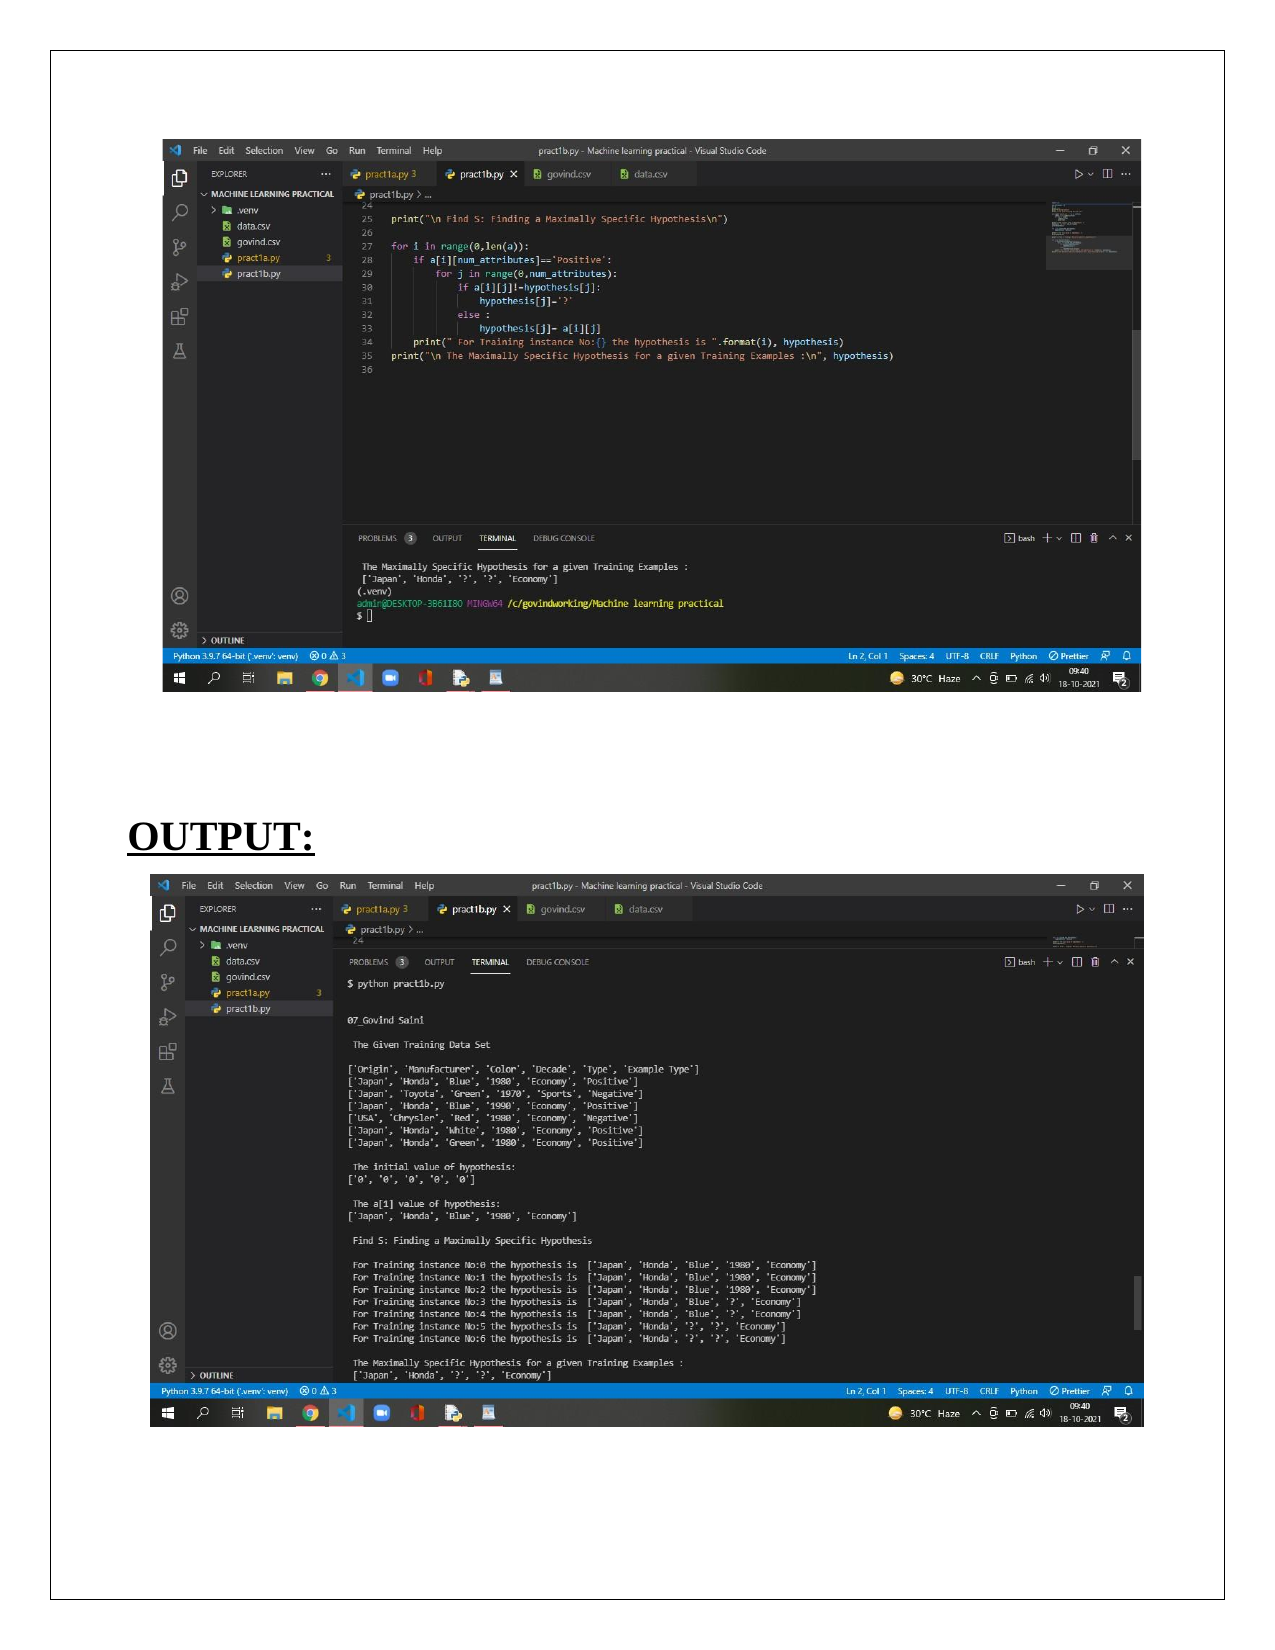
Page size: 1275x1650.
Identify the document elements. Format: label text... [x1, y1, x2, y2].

picture [162, 139, 1142, 692]
text OUTPUT: [127, 812, 1135, 860]
picture [150, 874, 1144, 1427]
